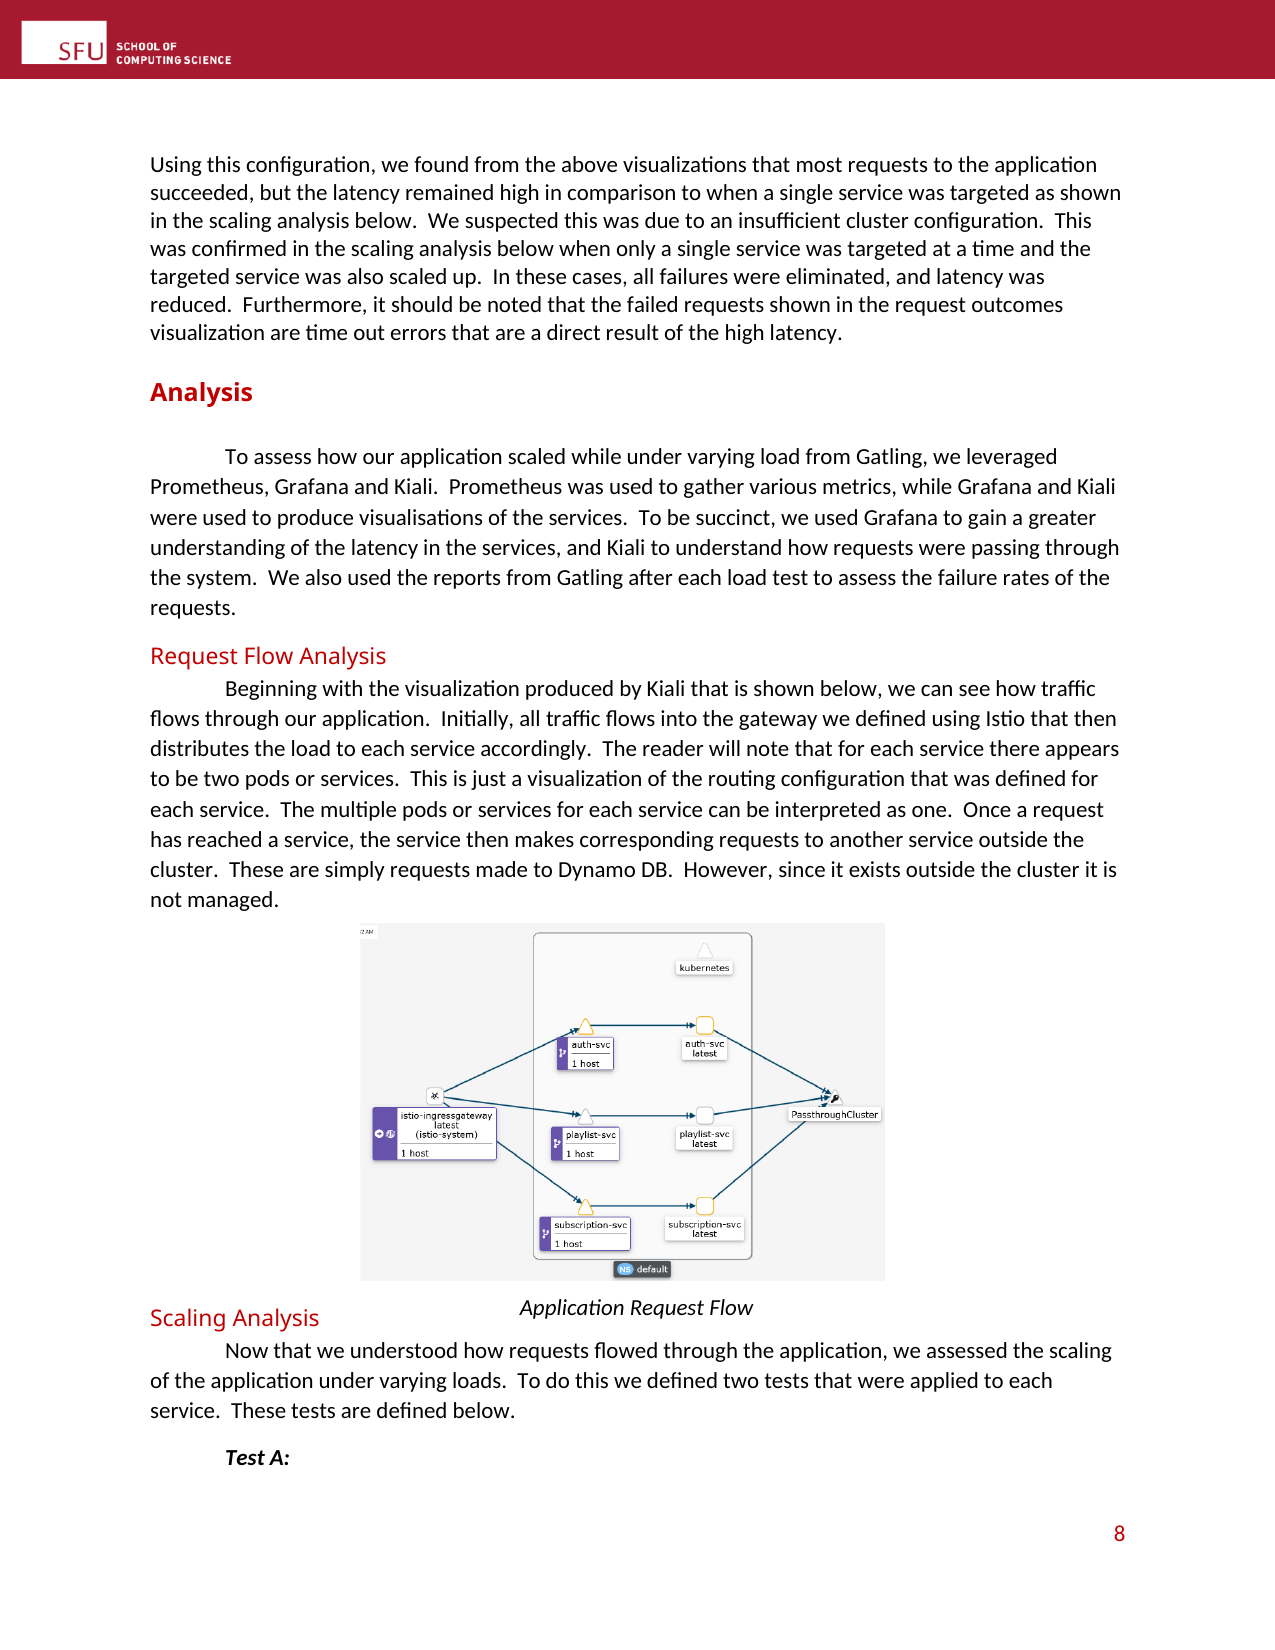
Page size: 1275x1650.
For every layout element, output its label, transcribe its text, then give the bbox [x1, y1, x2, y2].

text Test A: [225, 1443, 1125, 1471]
text Now that we understood how requests flowed through the application, we assessed the scaling of the application under varying loads. To do this we defined two tests that were applied to each service. These tests are defined below. [150, 1336, 1125, 1424]
text Beginning with the visualization produced by Kiali that is shown below, we can see how traffic flows through our application. Initially, all traffic flows into the gateway we defined using Istio that then distributes the load to each service accordingly. The reader will note that for each service there appears to be two pods or services. This is just a visualization of the routing configuration that was defined for each service. The multiple pods or services for each service can be interpreted as one. Once a request has reached a service, the service then makes corresponding requests to another service outside the cluster. These are simply requests made to Dynamo DB. However, since it exists outside the cluster it is not managed. [150, 674, 1125, 913]
subtitle Analysis [150, 374, 1125, 408]
text Using this configuration, we found from the above visualizations that most requests to the application succeeded, but the latency remained high in comparison to when a single service was targeted as shown in the scaling analysis below. We suspected this was due to an insufficient cluster configuration. This was confirmed in the scaling analysis below when only a single service was targeted at a time and the targeted service was also scaled up. In these cases, all failures were eliminated, and latency was reduced. Furthermore, it should be noted that the failed requests shown in the request outcomes visualization are time out errors that are a direct result of the high latency. [150, 150, 1125, 346]
subtitle Request Flow Analysis [150, 640, 1125, 671]
text To assess how our application scaled while under varying load from Gatling, we leveraged Prometheus, Grafana and Kiali. Prometheus was used to gather various metrics, while Grafana and Kiali were used to produce visualisations of the services. To be succinct, we used Grafana to gain a greater understanding of the latency in the services, and Kiali to understand how requests were passing through the system. We also used the reports from Gatling after each load test to assess the failure rates of the requests. [150, 442, 1125, 621]
picture [0, 0, 1275, 79]
picture [360, 923, 885, 1280]
